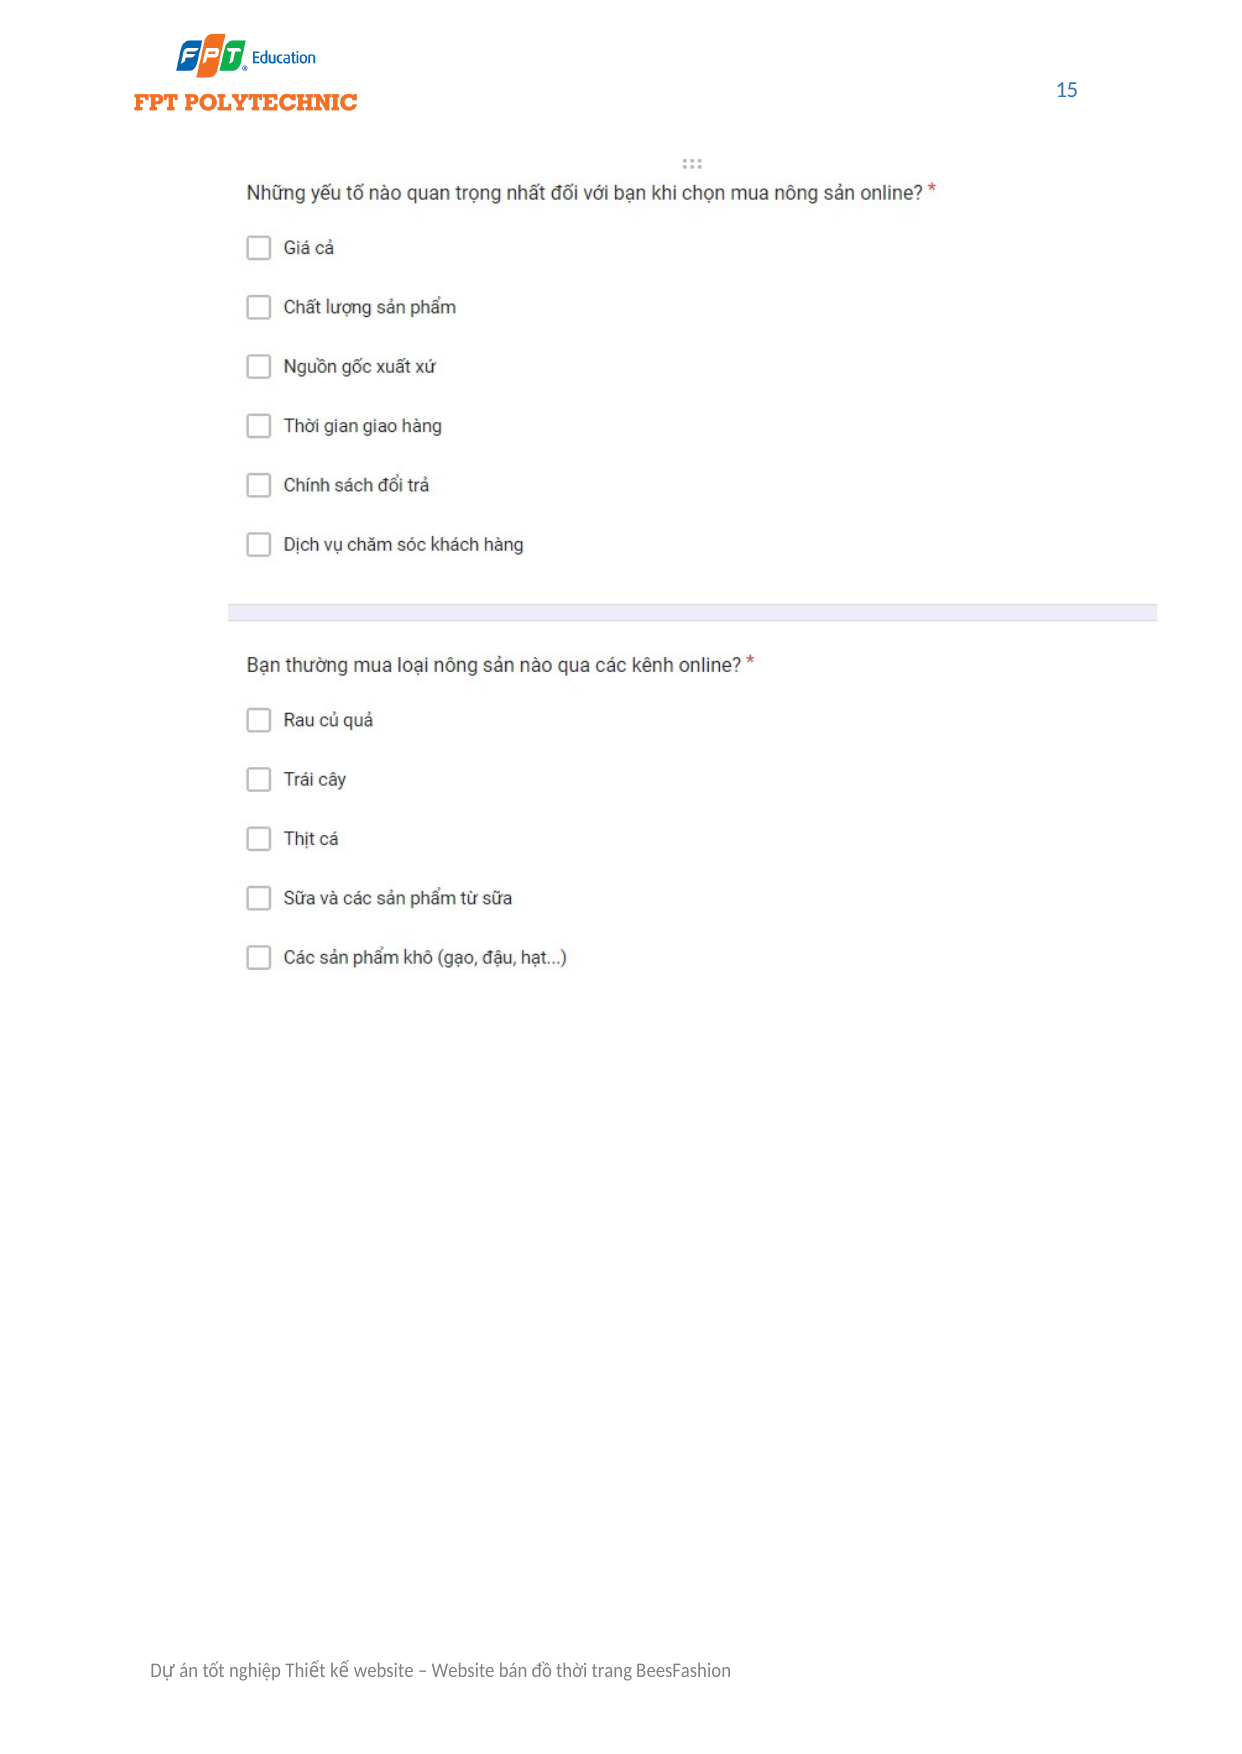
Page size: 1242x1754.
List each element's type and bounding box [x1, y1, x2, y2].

picture [126, 27, 364, 118]
picture [228, 159, 1158, 970]
